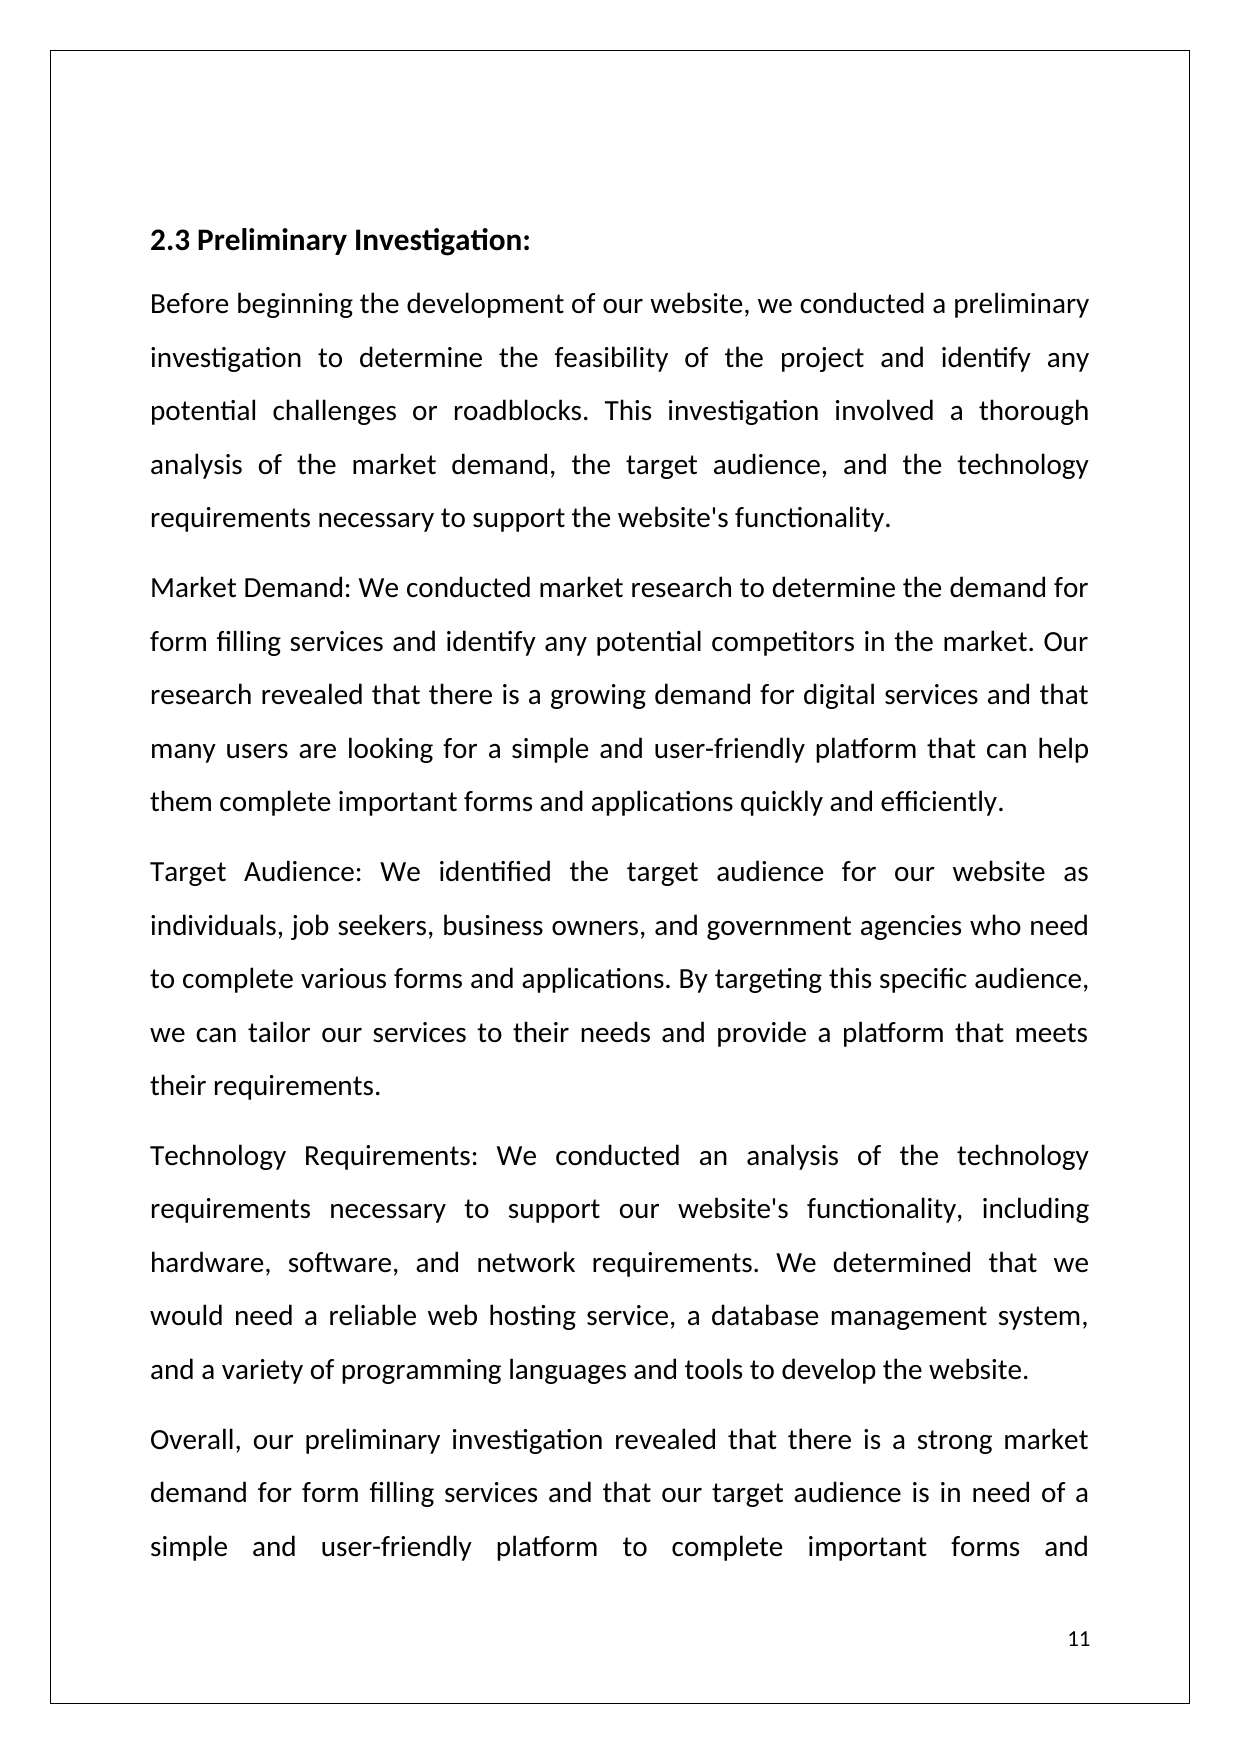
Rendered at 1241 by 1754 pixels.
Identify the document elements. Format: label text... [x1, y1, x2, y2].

text Market Demand: We conducted market research to determine the demand for form filling services and identify any potential competitors in the market. Our research revealed that there is a growing demand for digital services and that many users are looking for a simple and user-friendly platform that can help them complete important forms and applications quickly and efficiently. [150, 569, 1090, 819]
text Target Audience: We identified the target audience for our website as individuals, job seekers, business owners, and government agencies who need to complete various forms and applications. By targeting this specific audience, we can tailor our services to their needs and provide a platform that meets their requirements. [150, 853, 1090, 1103]
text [150, 1421, 1090, 1563]
text Technology Requirements: We conducted an analysis of the technology requirements necessary to support our website's functionality, including hardware, software, and network requirements. We determined that we would need a reliable web hosting service, a database management system, and a variety of programming languages and tools to develop the website. [150, 1137, 1090, 1387]
text 2.3 Preliminary Investigation: [150, 220, 1090, 258]
text Before beginning the development of our website, we conducted a preliminary investigation to determine the feasibility of the project and identify any potential challenges or roadblocks. This investigation involved a thorough analysis of the market demand, the target audience, and the technology requirements necessary to support the website's functionality. [150, 286, 1090, 535]
